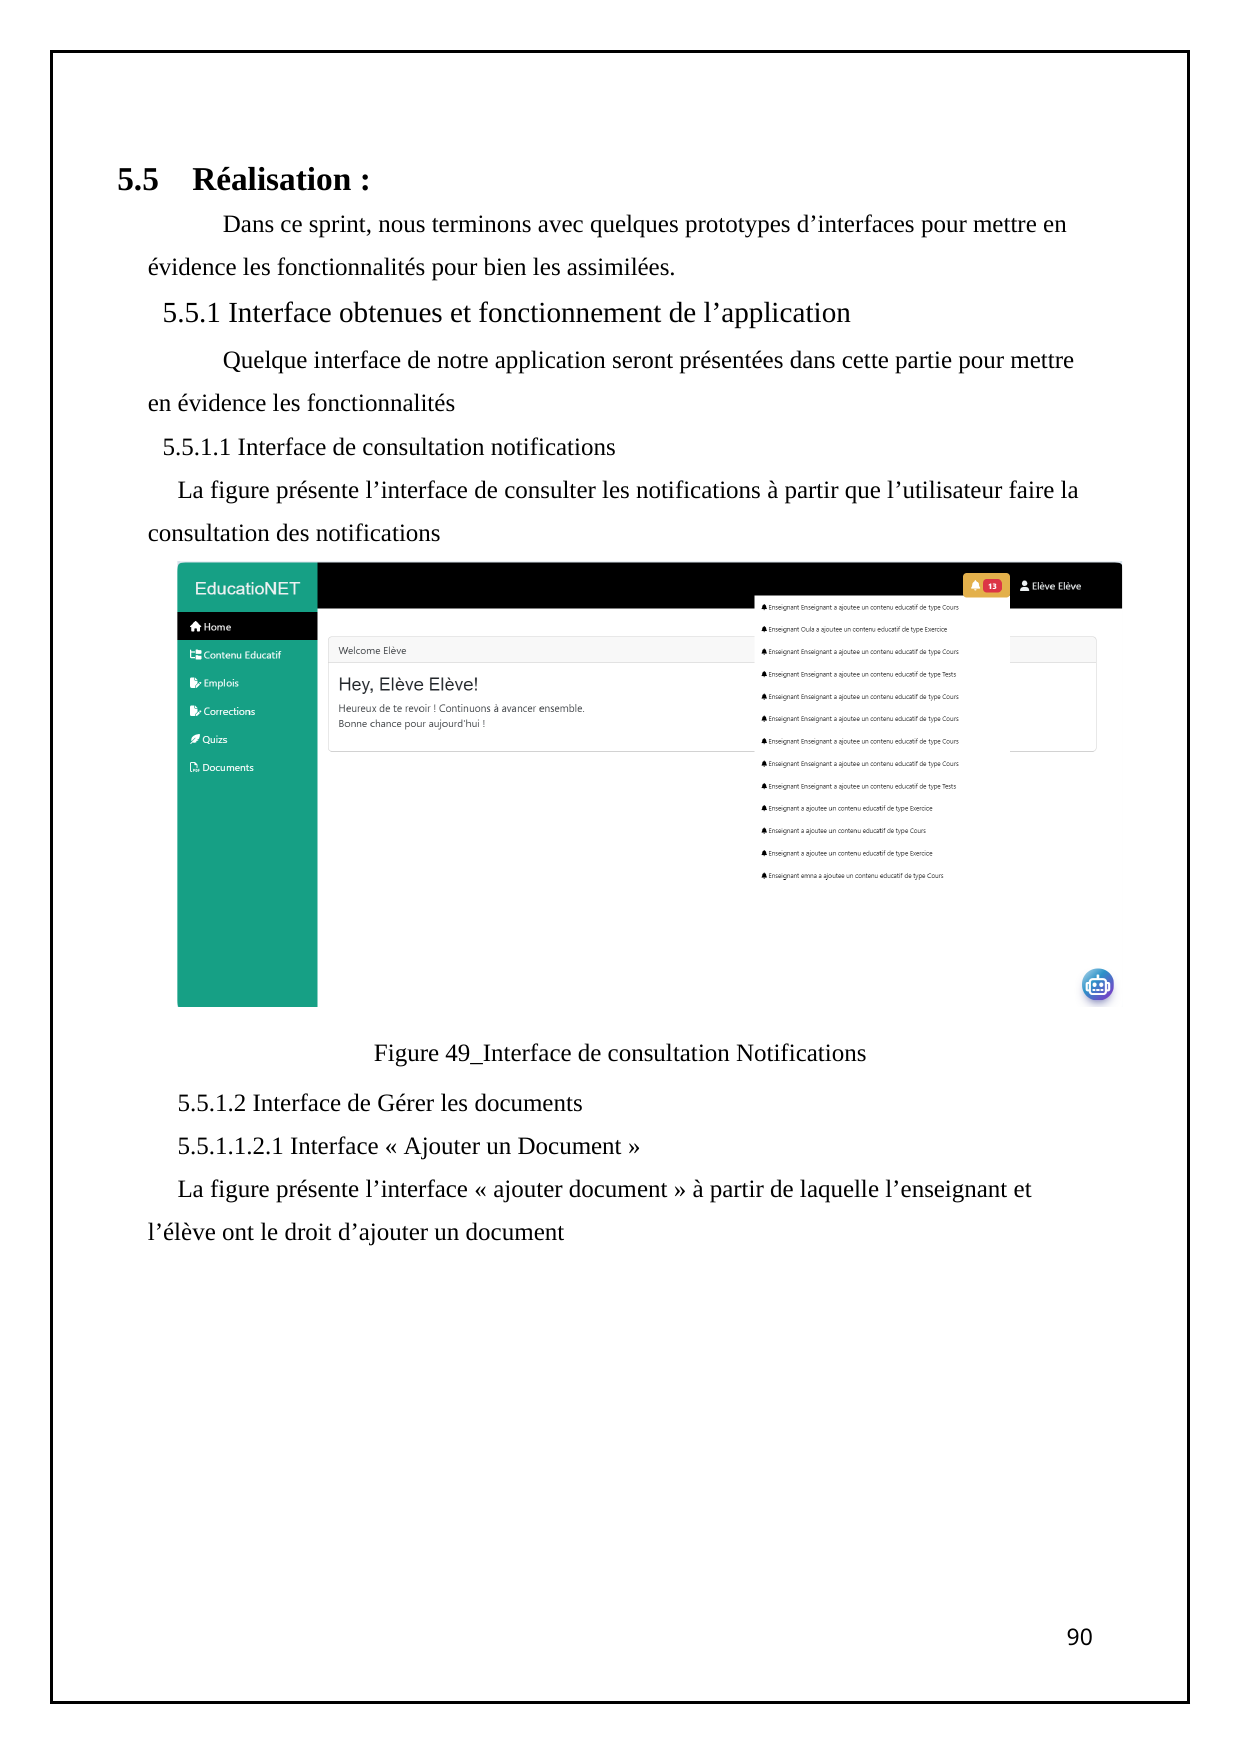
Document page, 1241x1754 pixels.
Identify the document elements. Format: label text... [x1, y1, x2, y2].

list 5.5.1.2 Interface de Gérer les documents [148, 1088, 1093, 1117]
list La figure présente l’interface « ajouter document » à partir de laquelle l’enseignant et l’élève ont le droit d’ajouter un document [148, 1174, 1093, 1246]
list Quelque interface de notre application seront présentées dans cette partie pour mettre en évidence les fonctionnalités [148, 345, 1093, 417]
list 5.5.1 Interface obtenues et fonctionnement de l’application [148, 295, 1093, 328]
list 5.5.1.1 Interface de consultation notifications [148, 432, 1093, 460]
list La figure présente l’interface de consulter les notifications à partir que l’utilisateur faire la consultation des notifications [148, 475, 1093, 547]
list 5.5.1.1.2.1 Interface « Ajouter un Document » [148, 1131, 1093, 1160]
list Dans ce sprint, nous terminons avec quelques prototypes d’interfaces pour mettre en évidence les fonctionnalités pour bien les assimilées. [148, 209, 1093, 281]
picture [177, 561, 1123, 1007]
subtitle Réalisation : [117, 159, 1093, 197]
